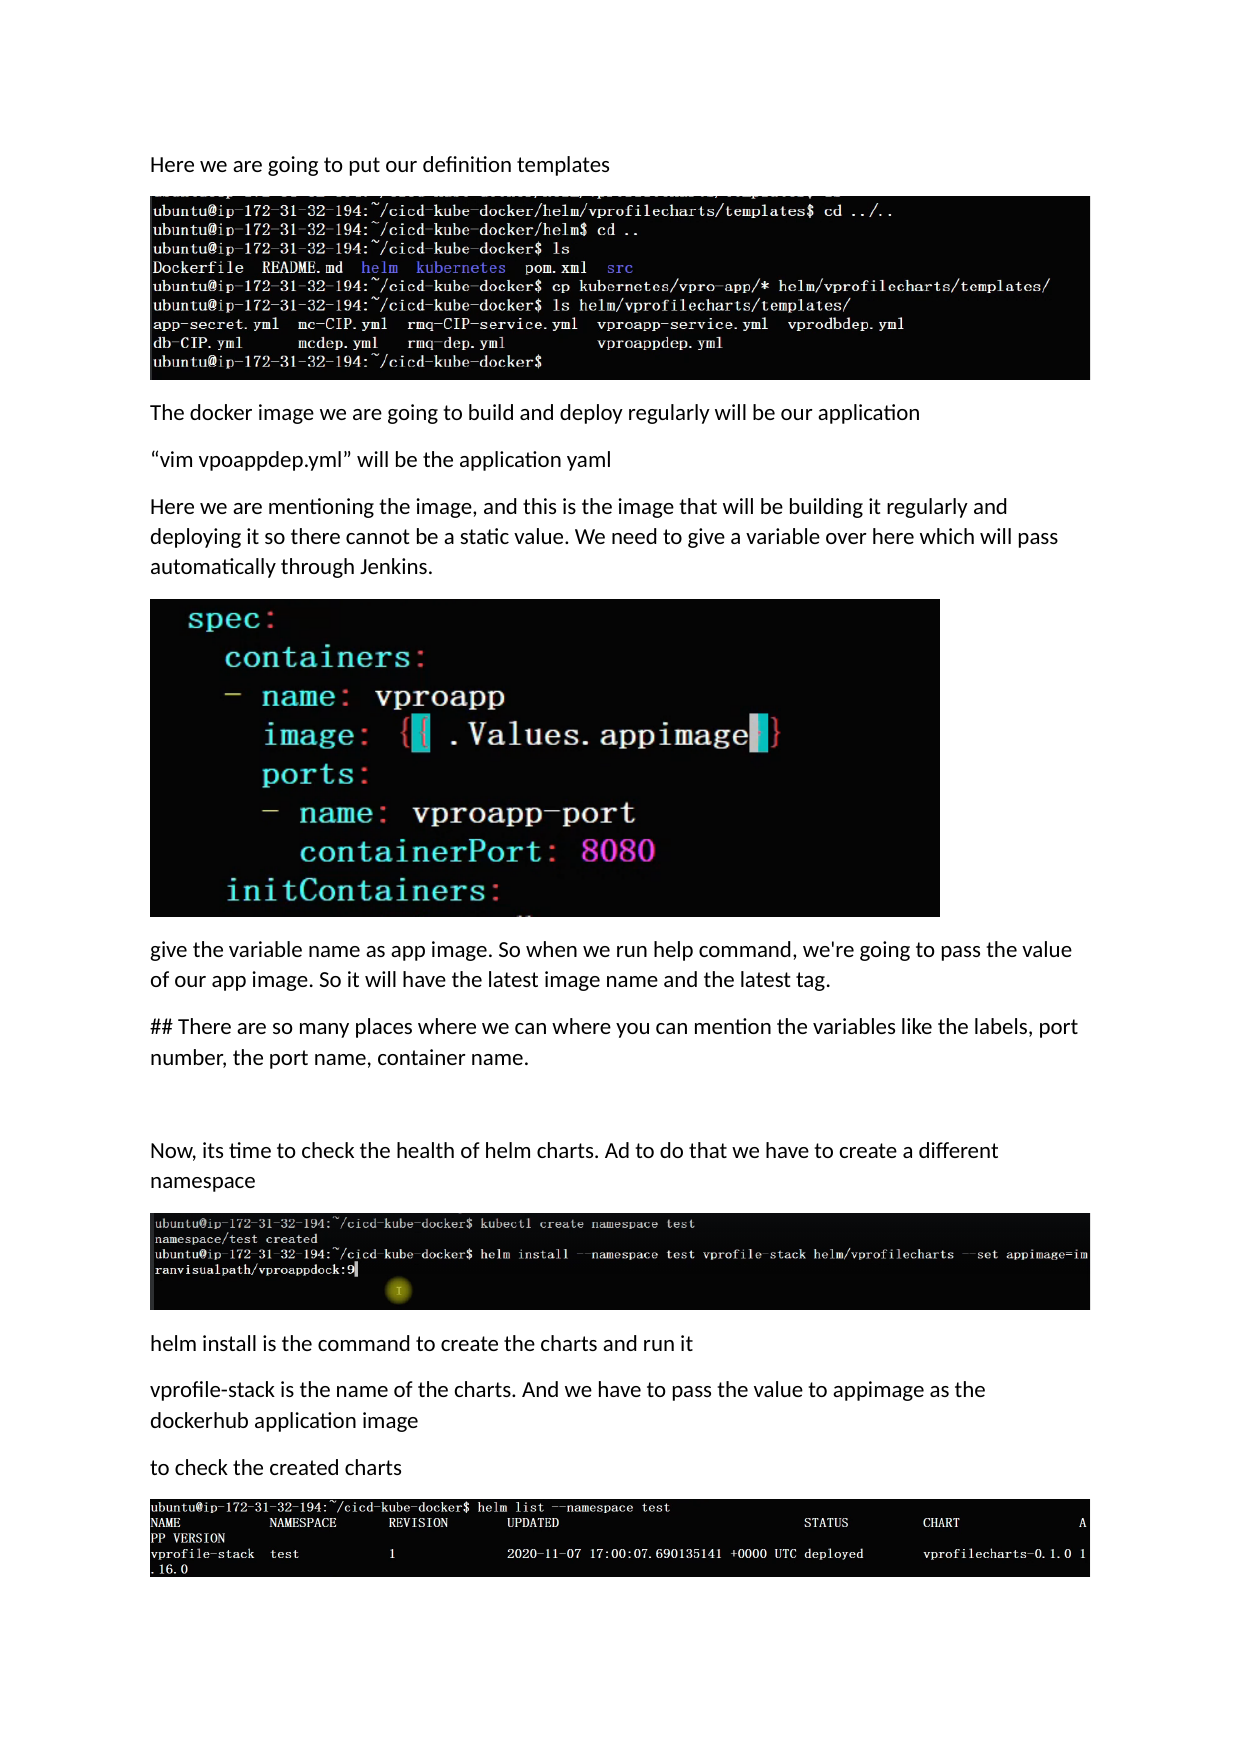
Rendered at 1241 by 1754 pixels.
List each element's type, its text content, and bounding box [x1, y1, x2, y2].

text ## There are so many places where we can where you can mention the variables like the labels, port number, the port name, container name. [150, 1012, 1090, 1071]
picture [150, 1499, 1091, 1577]
text give the variable name as app image. So when we run help command, we're going to pass the value of our app image. So it will have the latest image name and the latest tag. [150, 935, 1090, 994]
text vprofile-stack is the name of the charts. And we have to pass the value to appimage as the dockerhub application image [150, 1376, 1090, 1434]
text The docker image we are going to build and deploy regularly will be our application [150, 398, 1090, 426]
picture [150, 599, 940, 917]
picture [150, 1213, 1091, 1310]
text Now, its time to check the health of helm charts. Ad to do that we have to create a different namespace [150, 1136, 1090, 1195]
text Here we are mentioning the image, and this is the image that will be building it regularly and deploying it so there cannot be a static value. We need to give a variable over here which will pass automatically through Jenkins. [150, 492, 1090, 580]
picture [150, 196, 1091, 380]
text Here we are going to put our definition templates [150, 150, 1090, 178]
text “vim vpoappdep.yml” will be the application yaml [150, 445, 1090, 473]
text helm install is the command to create the charts and run it [150, 1329, 1090, 1357]
text to check the created charts [150, 1453, 1090, 1481]
